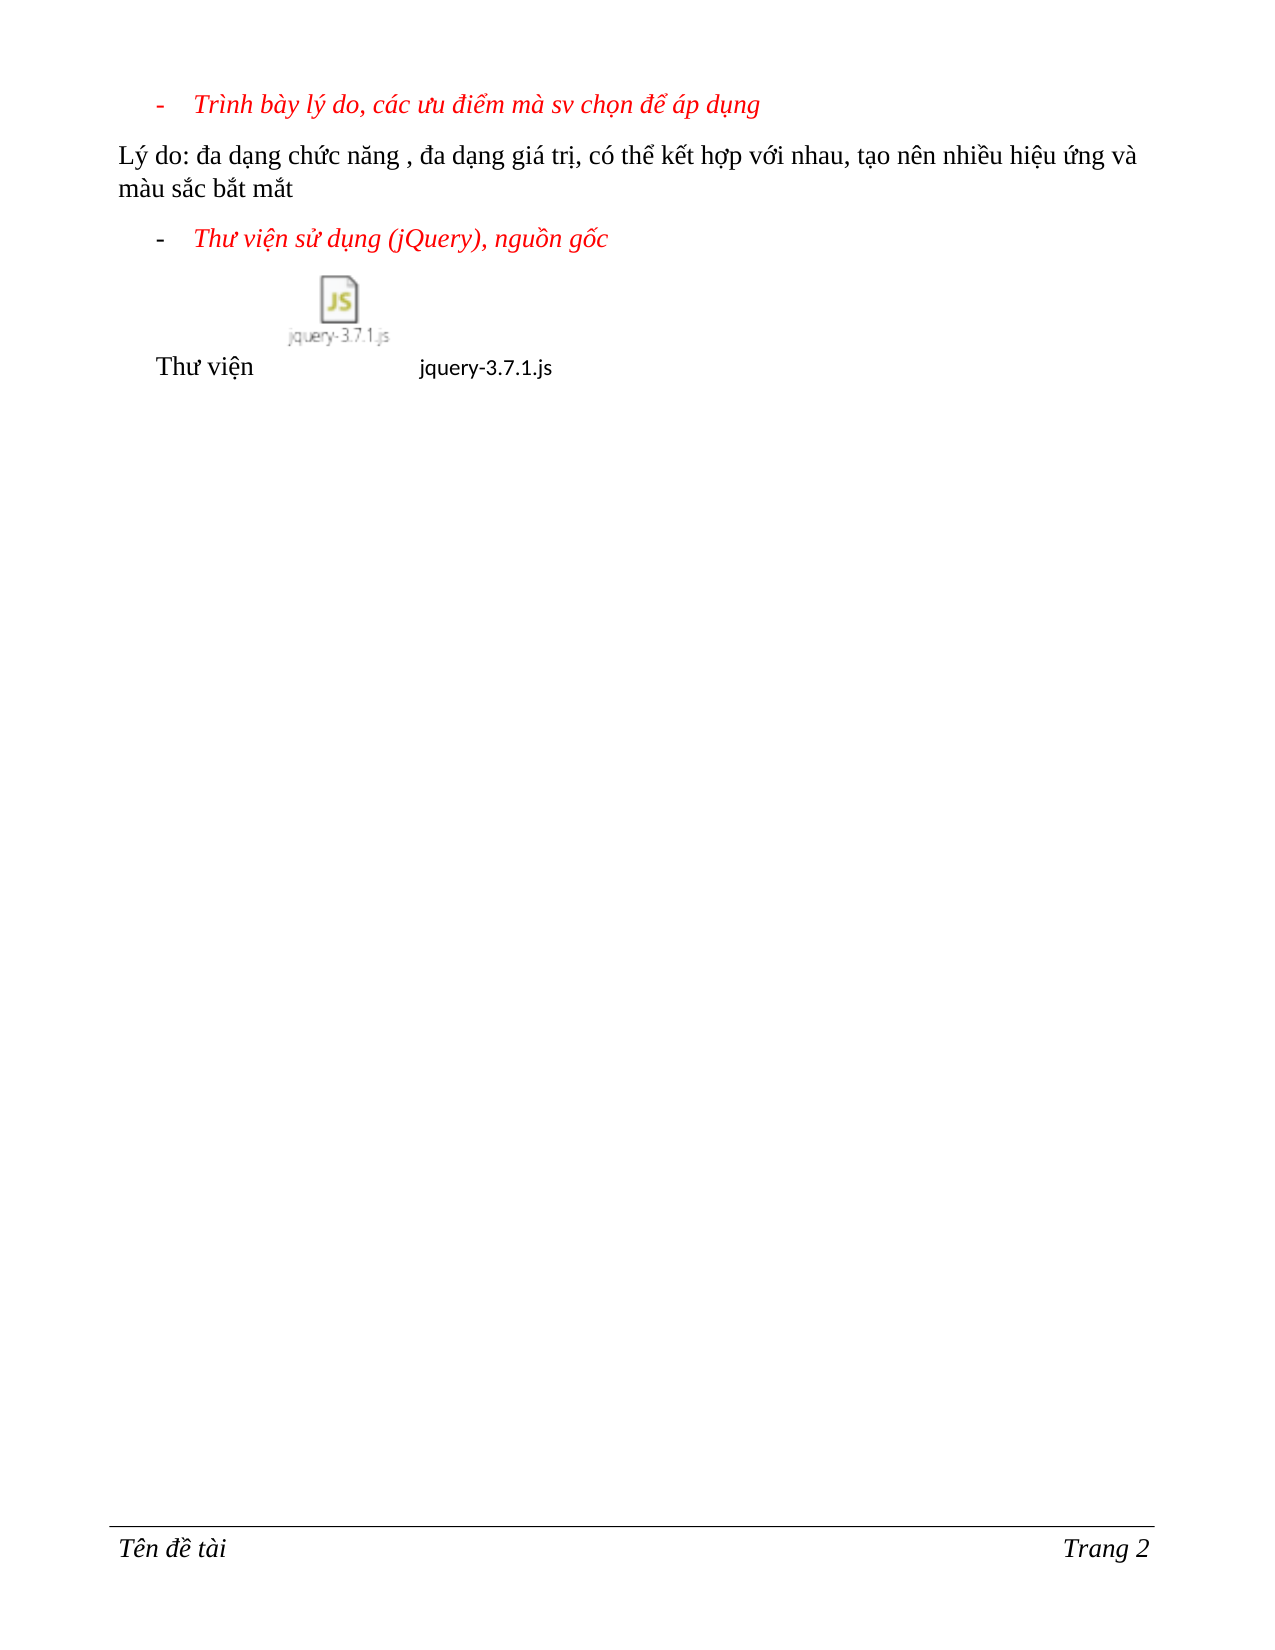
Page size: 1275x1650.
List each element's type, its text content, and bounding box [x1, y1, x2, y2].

list Trình bày lý do, các ưu điểm mà sv chọn để áp dụng [156, 89, 1186, 120]
text Thư viện jquery-3.7.1.js [156, 273, 1186, 381]
list Thư viện sử dụng (jQuery), nguồn gốc [156, 223, 1186, 254]
text Lý do: đa dạng chức năng , đa dạng giá trị, có thể kết hợp với nhau, tạo nên nhiều hiệu ứng và màu sắc bắt mắt [118, 139, 1186, 203]
